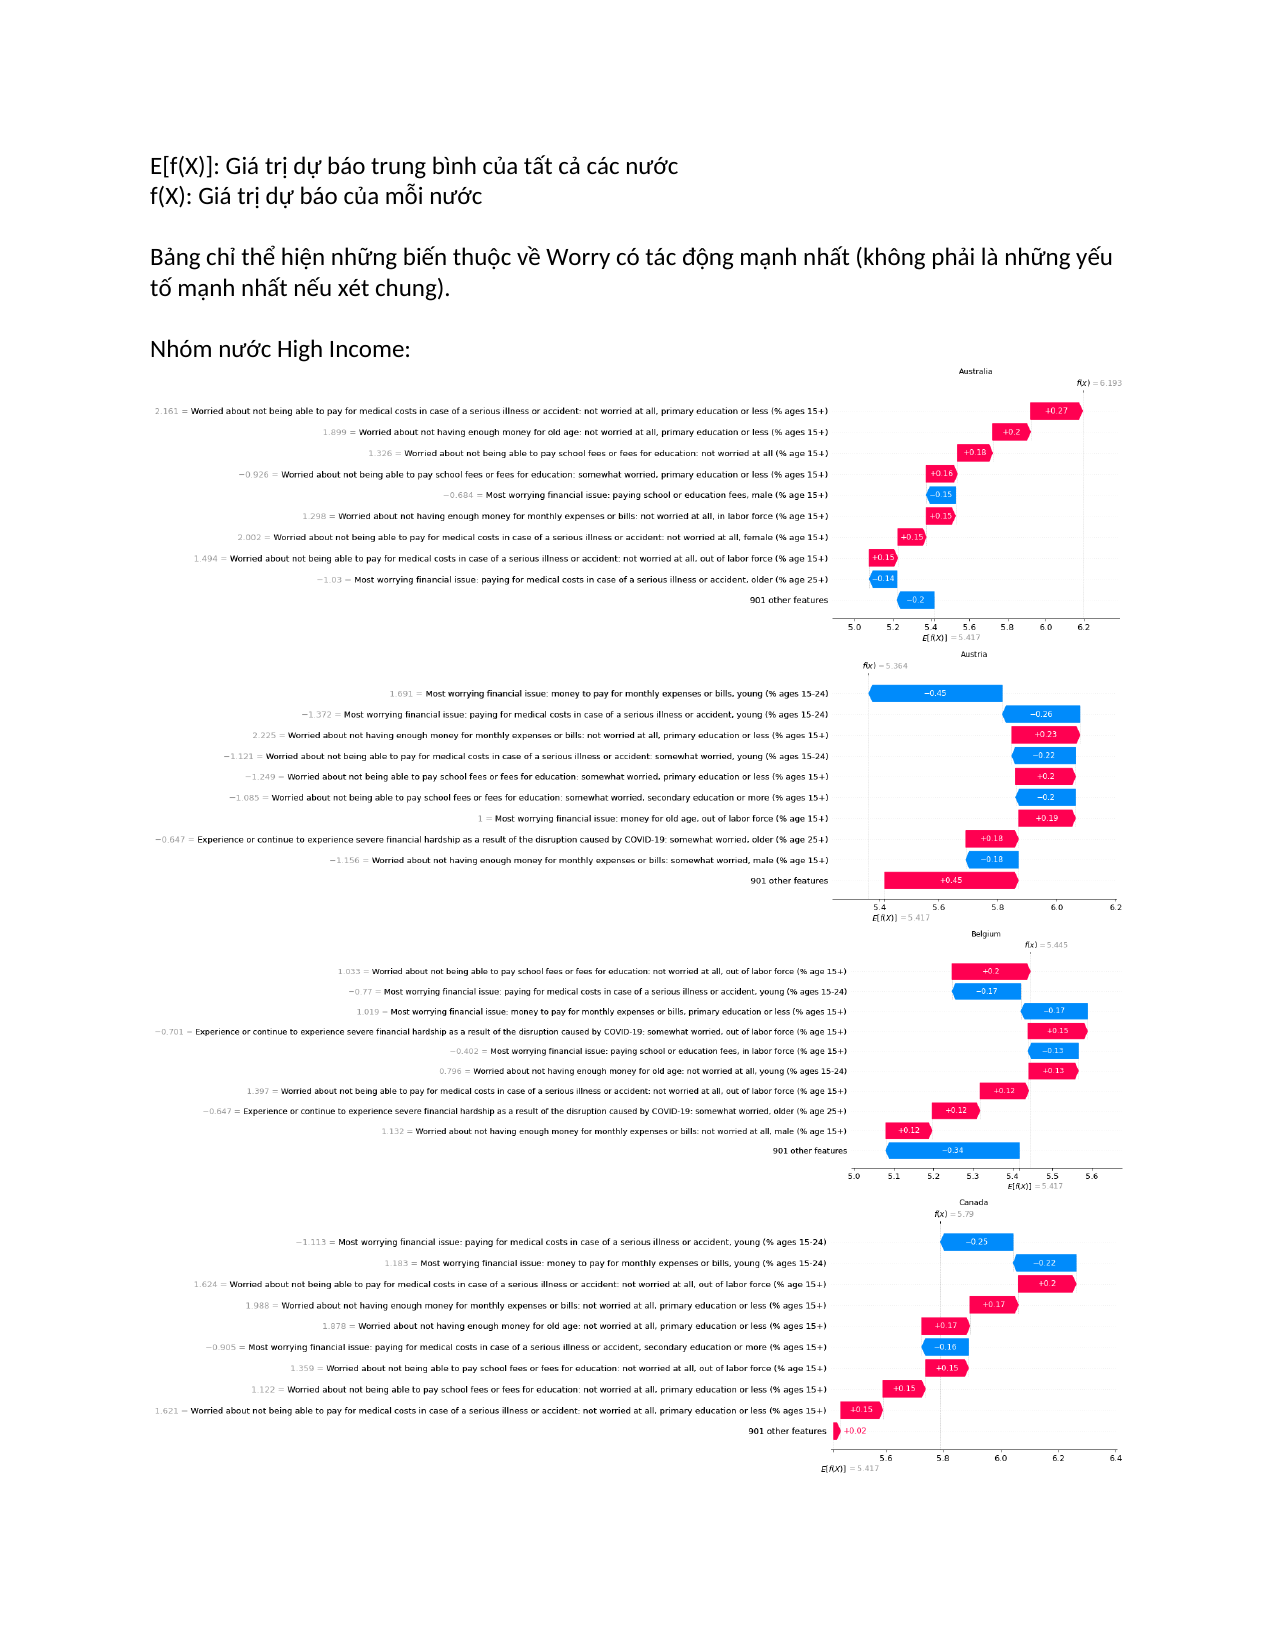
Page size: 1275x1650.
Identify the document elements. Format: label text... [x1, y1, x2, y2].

text Bảng chỉ thể hiện những biến thuộc về Worry có tác động mạnh nhất (không phải là những yếu tố mạnh nhất nếu xét chung). [150, 242, 1125, 303]
text Nhóm nước High Income: [150, 333, 1125, 363]
text E[f(X)]: Giá trị dự báo trung bình của tất cả các nước [150, 150, 1125, 181]
picture [150, 363, 1125, 1478]
text f(X): Giá trị dự báo của mỗi nước [150, 181, 1125, 211]
